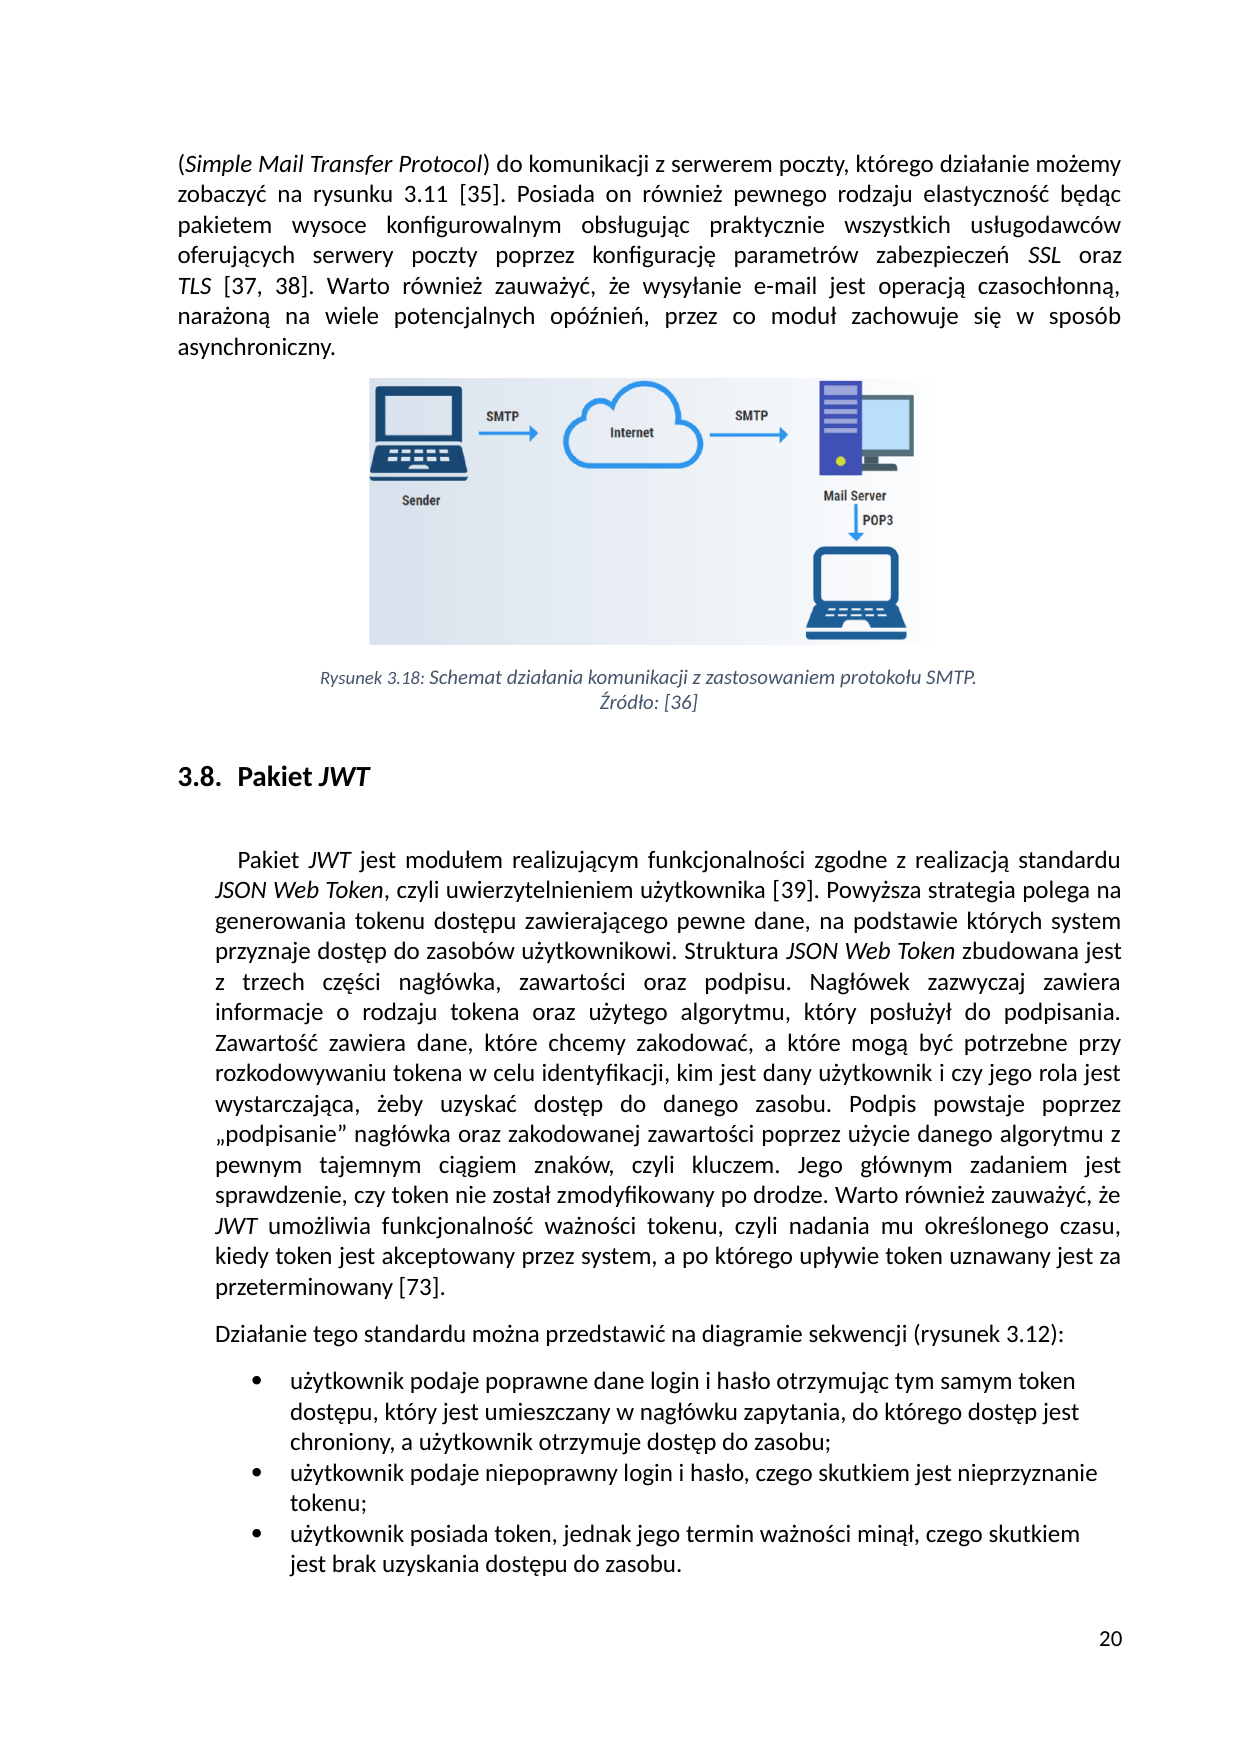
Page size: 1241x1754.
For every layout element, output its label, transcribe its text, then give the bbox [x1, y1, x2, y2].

picture [369, 378, 931, 645]
text Źródło: [36] [177, 689, 1122, 715]
subtitle Pakiet JWT [177, 758, 1122, 794]
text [177, 148, 1122, 361]
list użytkownik podaje niepoprawny login i hasło, czego skutkiem jest nieprzyznanie tokenu; [252, 1457, 1122, 1518]
text Pakiet JWT jest modułem realizującym funkcjonalności zgodne z realizacją standardu JSON Web Token, czyli uwierzytelnieniem użytkownika [39]. Powyższa strategia polega na generowania tokenu dostępu zawierającego pewne dane, na podstawie których system przyznaje dostęp do zasobów użytkownikowi. Struktura JSON Web Token zbudowana jest z trzech części nagłówka, zawartości oraz podpisu. Nagłówek zazwyczaj zawiera informacje o rodzaju tokena oraz użytego algorytmu, który posłużył do podpisania. Zawartość zawiera dane, które chcemy zakodować, a które mogą być potrzebne przy rozkodowywaniu tokena w celu identyfikacji, kim jest dany użytkownik i czy jego rola jest wystarczająca, żeby uzyskać dostęp do danego zasobu. Podpis powstaje poprzez „podpisanie” nagłówka oraz zakodowanej zawartości poprzez użycie danego algorytmu z pewnym tajemnym ciągiem znaków, czyli kluczem. Jego głównym zadaniem jest sprawdzenie, czy token nie został zmodyfikowany po drodze. Warto również zauważyć, że JWT umożliwia funkcjonalność ważności tokenu, czyli nadania mu określonego czasu, kiedy token jest akceptowany przez system, a po którego upływie token uznawany jest za przeterminowany [73]. [215, 844, 1122, 1302]
list użytkownik podaje poprawne dane login i hasło otrzymując tym samym token dostępu, który jest umieszczany w nagłówku zapytania, do którego dostęp jest chroniony, a użytkownik otrzymuje dostęp do zasobu; [252, 1365, 1122, 1457]
list użytkownik posiada token, jednak jego termin ważności minął, czego skutkiem jest brak uzyskania dostępu do zasobu. [252, 1518, 1122, 1579]
text Działanie tego standardu można przedstawić na diagramie sekwencji (rysunek 3.12): [215, 1318, 1122, 1349]
